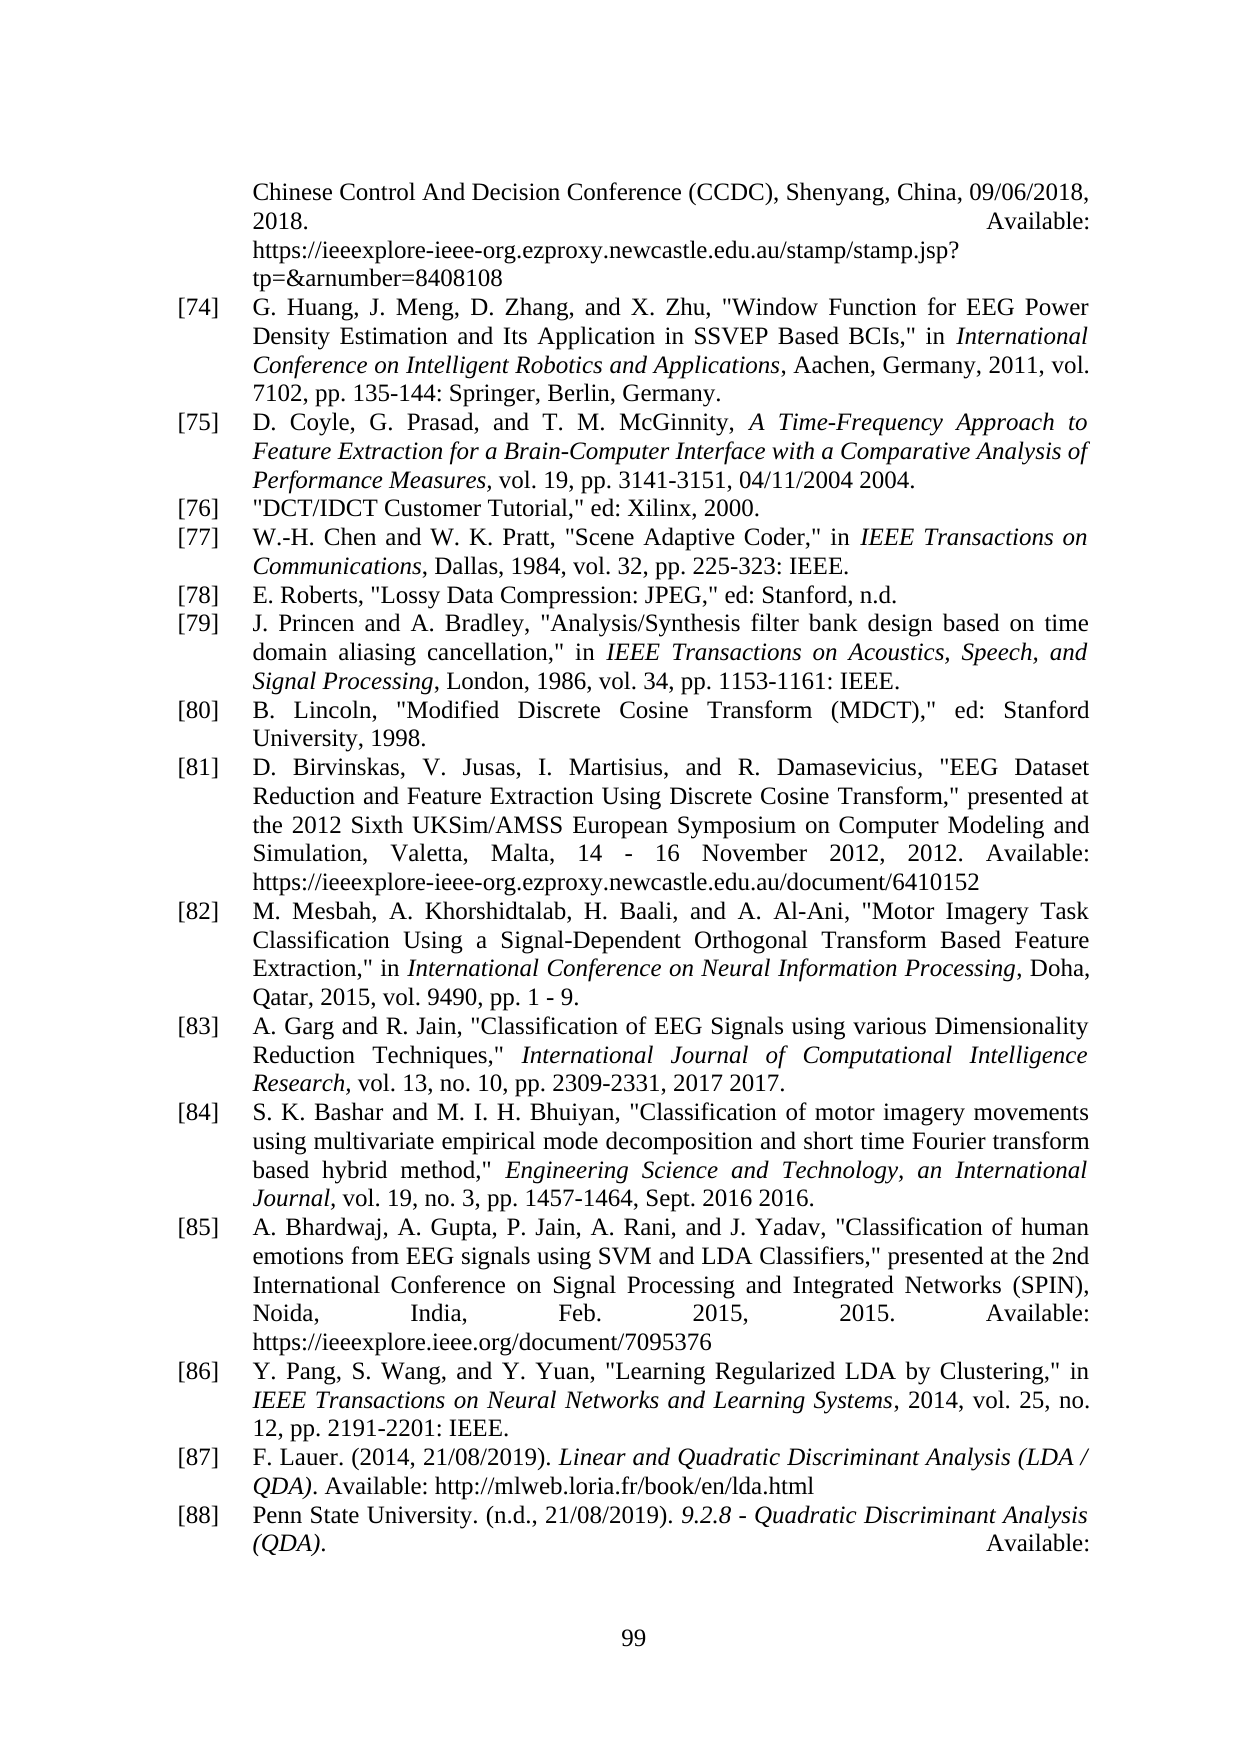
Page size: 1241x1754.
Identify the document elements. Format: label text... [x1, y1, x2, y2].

text [74] G. Huang, J. Meng, D. Zhang, and X. Zhu, "Window Function for EEG Power Density Estimation and Its Application in SSVEP Based BCIs," in International Conference on Intelligent Robotics and Applications, Aachen, Germany, 2011, vol. 7102, pp. 135-144: Springer, Berlin, Germany. [177, 292, 1090, 407]
text [86] Y. Pang, S. Wang, and Y. Yuan, "Learning Regularized LDA by Clustering," in IEEE Transactions on Neural Networks and Learning Systems, 2014, vol. 25, no. 12, pp. 2191-2201: IEEE. [177, 1356, 1090, 1442]
text [85] A. Bhardwaj, A. Gupta, P. Jain, A. Rani, and J. Yadav, "Classification of human emotions from EEG signals using SVM and LDA Classifiers," presented at the 2nd International Conference on Signal Processing and Integrated Networks (SPIN), Noida, India, Feb. 2015, 2015. Available: https://ieeexplore.ieee.org/document/7095376 [177, 1212, 1090, 1356]
text [78] E. Roberts, "Lossy Data Compression: JPEG," ed: Stanford, n.d. [177, 580, 1090, 608]
text [80] B. Lincoln, "Modified Discrete Cosine Transform (MDCT)," ed: Stanford University, 1998. [177, 695, 1090, 752]
text [82] M. Mesbah, A. Khorshidtalab, H. Baali, and A. Al-Ani, "Motor Imagery Task Classification Using a Signal-Dependent Orthogonal Transform Based Feature Extraction," in International Conference on Neural Information Processing, Doha, Qatar, 2015, vol. 9490, pp. 1 - 9. [177, 896, 1090, 1011]
text [77] W.-H. Chen and W. K. Pratt, "Scene Adaptive Coder," in IEEE Transactions on Communications, Dallas, 1984, vol. 32, pp. 225-323: IEEE. [177, 522, 1090, 580]
text [87] F. Lauer. (2014, 21/08/2019). Linear and Quadratic Discriminant Analysis (LDA / QDA). Available: http://mlweb.loria.fr/book/en/lda.html [177, 1442, 1090, 1500]
text [84] S. K. Bashar and M. I. H. Bhuiyan, "Classification of motor imagery movements using multivariate empirical mode decomposition and short time Fourier transform based hybrid method," Engineering Science and Technology, an International Journal, vol. 19, no. 3, pp. 1457-1464, Sept. 2016 2016. [177, 1097, 1090, 1212]
text [76] "DCT/IDCT Customer Tutorial," ed: Xilinx, 2000. [177, 493, 1090, 522]
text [177, 177, 1090, 292]
text [75] D. Coyle, G. Prasad, and T. M. McGinnity, A Time-Frequency Approach to Feature Extraction for a Brain-Computer Interface with a Comparative Analysis of Performance Measures, vol. 19, pp. 3141-3151, 04/11/2004 2004. [177, 407, 1090, 493]
text [81] D. Birvinskas, V. Jusas, I. Martisius, and R. Damasevicius, "EEG Dataset Reduction and Feature Extraction Using Discrete Cosine Transform," presented at the 2012 Sixth UKSim/AMSS European Symposium on Computer Modeling and Simulation, Valetta, Malta, 14 - 16 November 2012, 2012. Available: https://ieeexplore-ieee-org.ezproxy.newcastle.edu.au/document/6410152 [177, 752, 1090, 896]
text [83] A. Garg and R. Jain, "Classification of EEG Signals using various Dimensionality Reduction Techniques," International Journal of Computational Intelligence Research, vol. 13, no. 10, pp. 2309-2331, 2017 2017. [177, 1011, 1090, 1097]
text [177, 1500, 1090, 1557]
text [79] J. Princen and A. Bradley, "Analysis/Synthesis filter bank design based on time domain aliasing cancellation," in IEEE Transactions on Acoustics, Speech, and Signal Processing, London, 1986, vol. 34, pp. 1153-1161: IEEE. [177, 608, 1090, 695]
